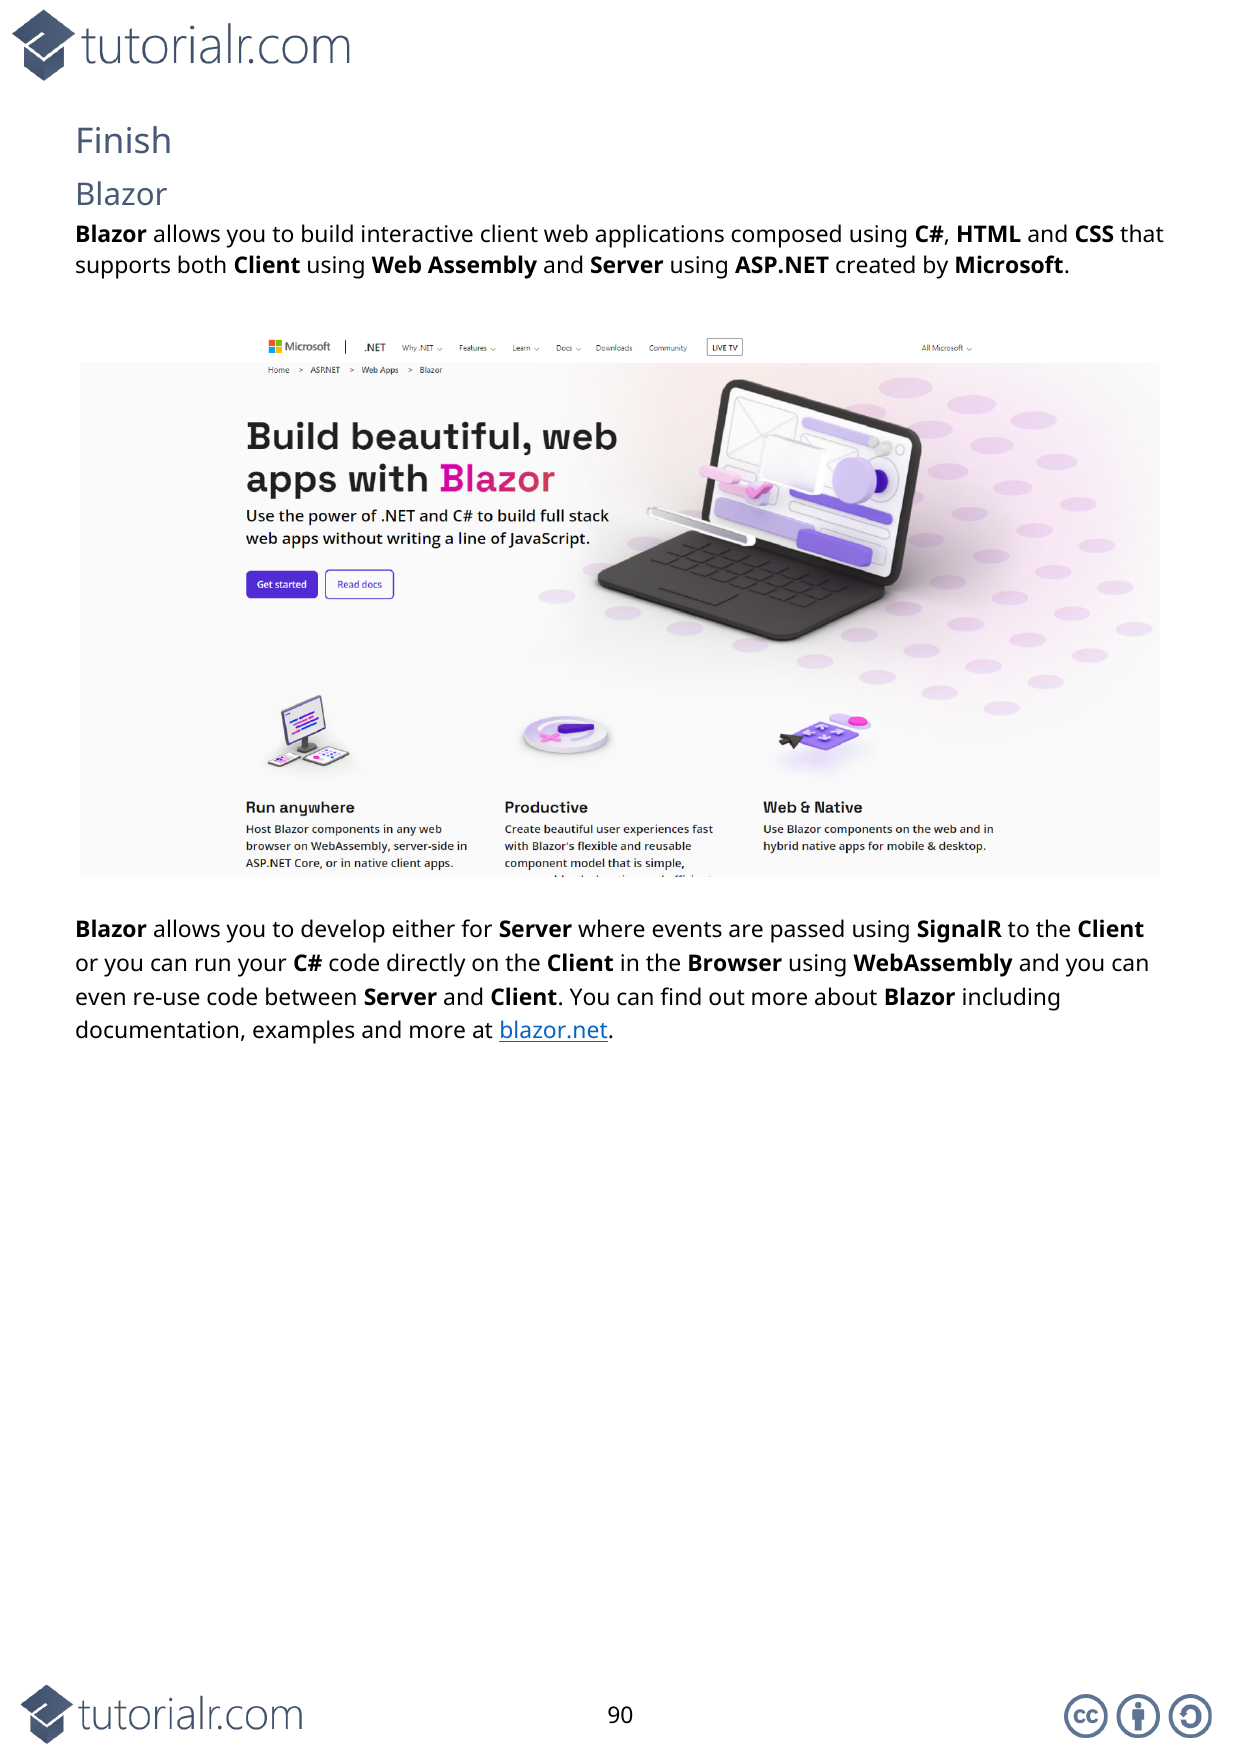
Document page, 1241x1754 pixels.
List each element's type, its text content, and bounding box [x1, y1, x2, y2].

picture [17, 1685, 313, 1744]
picture [80, 332, 1160, 877]
picture [1064, 1694, 1212, 1738]
subtitle Blazor [75, 172, 1165, 214]
subtitle Finish [75, 115, 1165, 163]
picture [8, 9, 363, 81]
text Blazor allows you to build interactive client web applications composed using C#, HTML and CSS that supports both Client using Web Assembly and Server using ASP.NET created by Microsoft. [75, 217, 1165, 280]
text Blazor allows you to develop either for Server where events are passed using SignalR to the Client or you can run your C# code directly on the Client in the Browser using WebAssembly and you can even re-use code between Server and Client. You can find out more about Blazor including documentation, examples and more at blazor.net. [75, 913, 1165, 1045]
